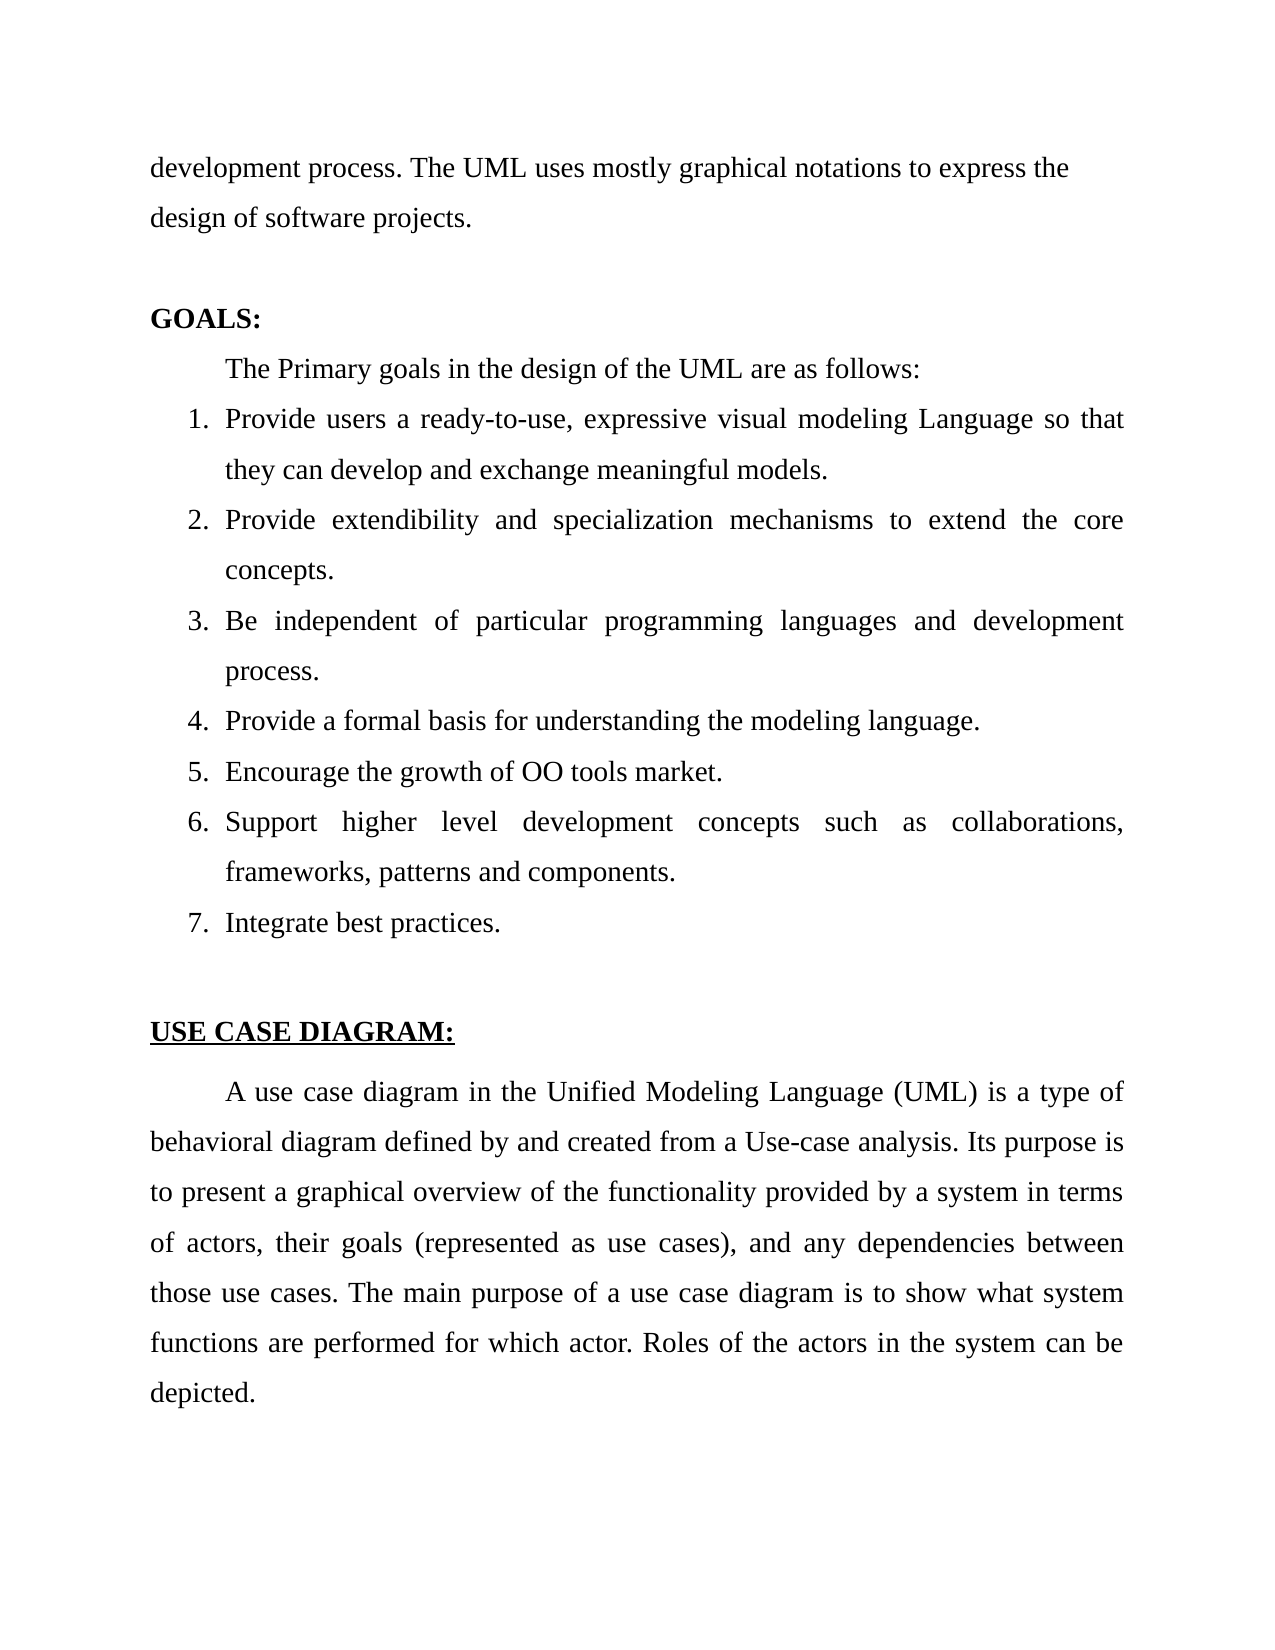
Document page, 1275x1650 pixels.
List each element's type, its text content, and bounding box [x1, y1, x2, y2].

list Integrate best practices. [187, 905, 1125, 938]
text A use case diagram in the Unified Modeling Language (UML) is a type of behavioral diagram defined by and created from a Use-case analysis. Its purpose is to present a graphical overview of the functionality provided by a system in terms of actors, their goals (represented as use cases), and any dependencies between those use cases. The main purpose of a use case diagram is to show what system functions are performed for which actor. Roles of the actors in the system can be depicted. [150, 1074, 1125, 1409]
list Encourage the growth of OO tools market. [187, 754, 1125, 787]
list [150, 150, 1125, 234]
list The Primary goals in the design of the UML are as follows: [150, 351, 1125, 385]
list Support higher level development concepts such as collaborations, frameworks, patterns and components. [187, 804, 1125, 888]
list Provide a formal basis for understanding the modeling language. [187, 703, 1125, 737]
list GOALS: [150, 301, 1125, 334]
list Provide extendibility and specialization mechanisms to extend the core concepts. [187, 502, 1125, 586]
text USE CASE DIAGRAM: [150, 1014, 1125, 1048]
list Be independent of particular programming languages and development process. [187, 603, 1125, 687]
list Provide users a ready-to-use, expressive visual modeling Language so that they can develop and exchange meaningful models. [187, 402, 1125, 485]
